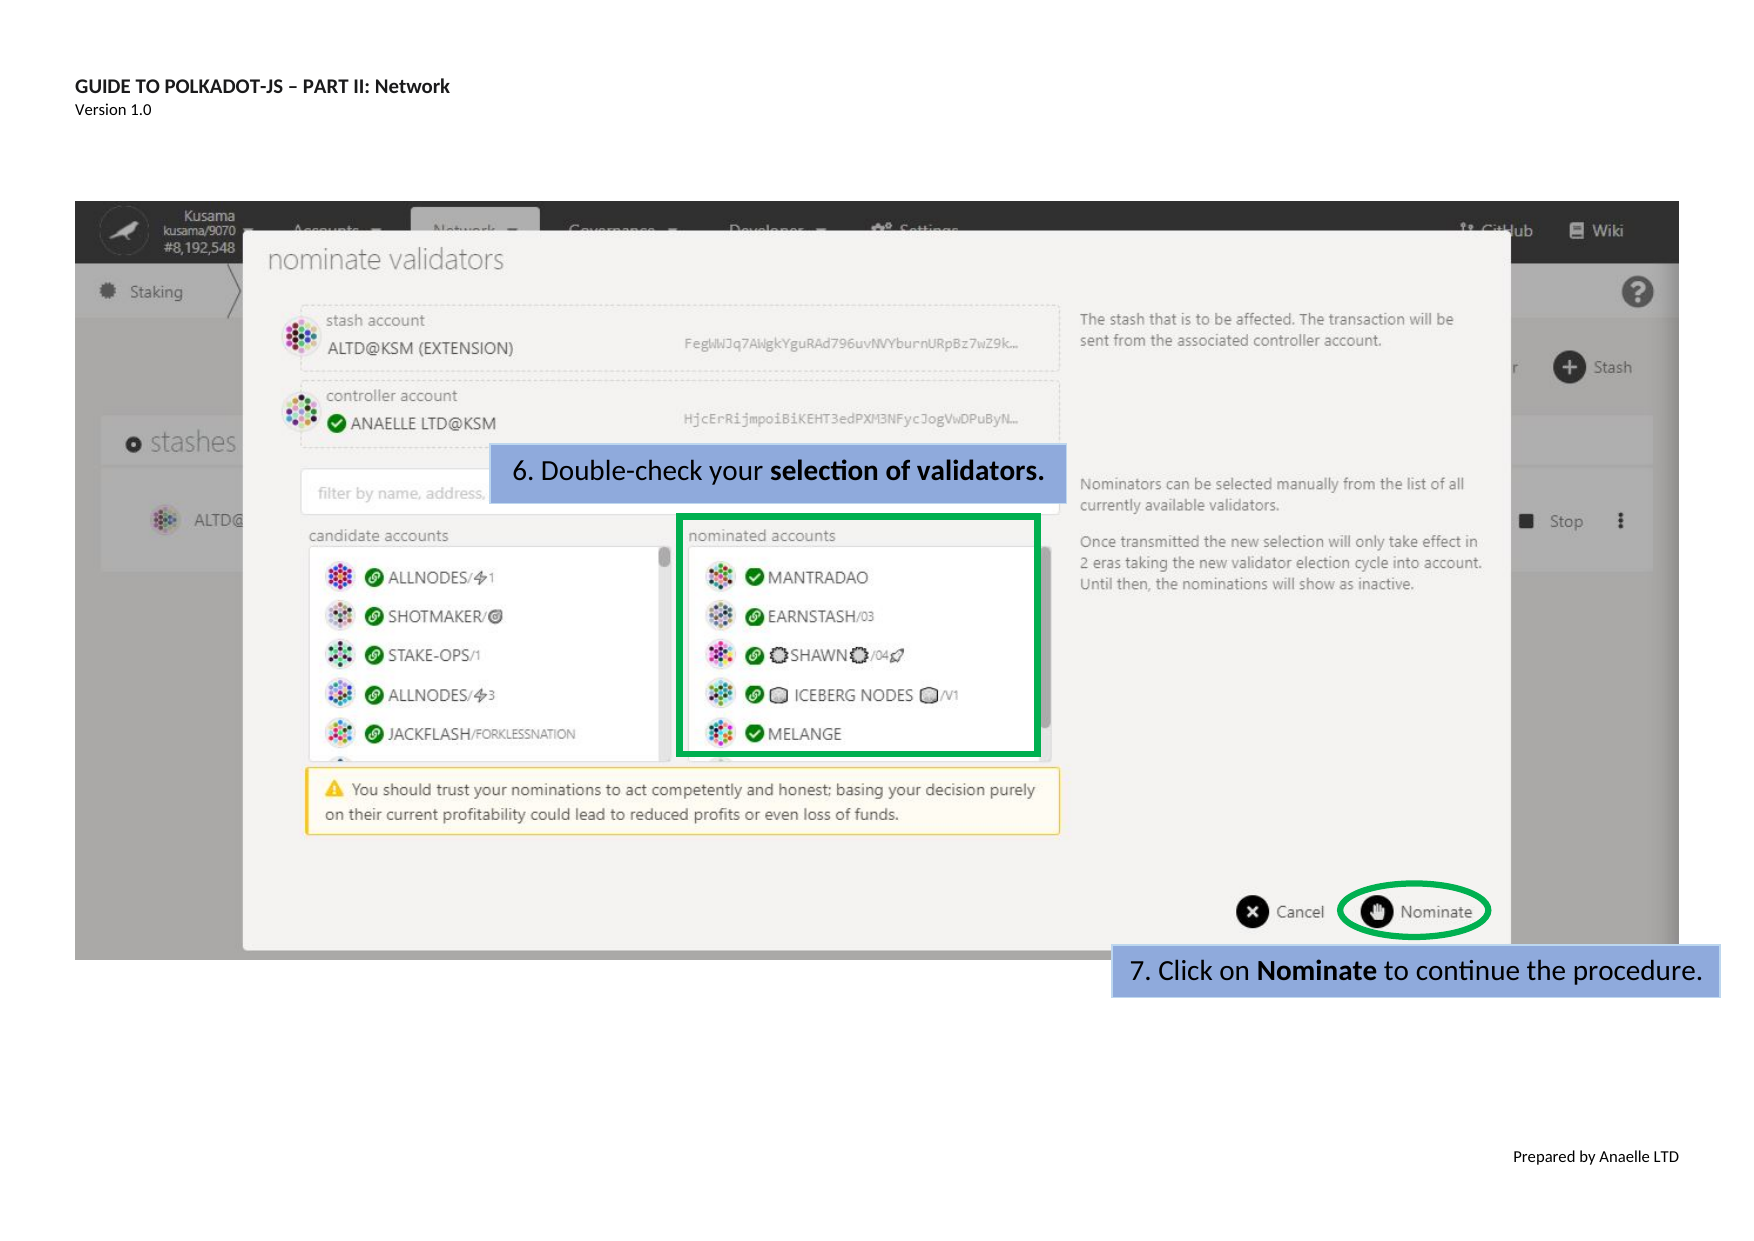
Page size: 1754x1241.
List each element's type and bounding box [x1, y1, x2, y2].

picture [75, 201, 1679, 960]
